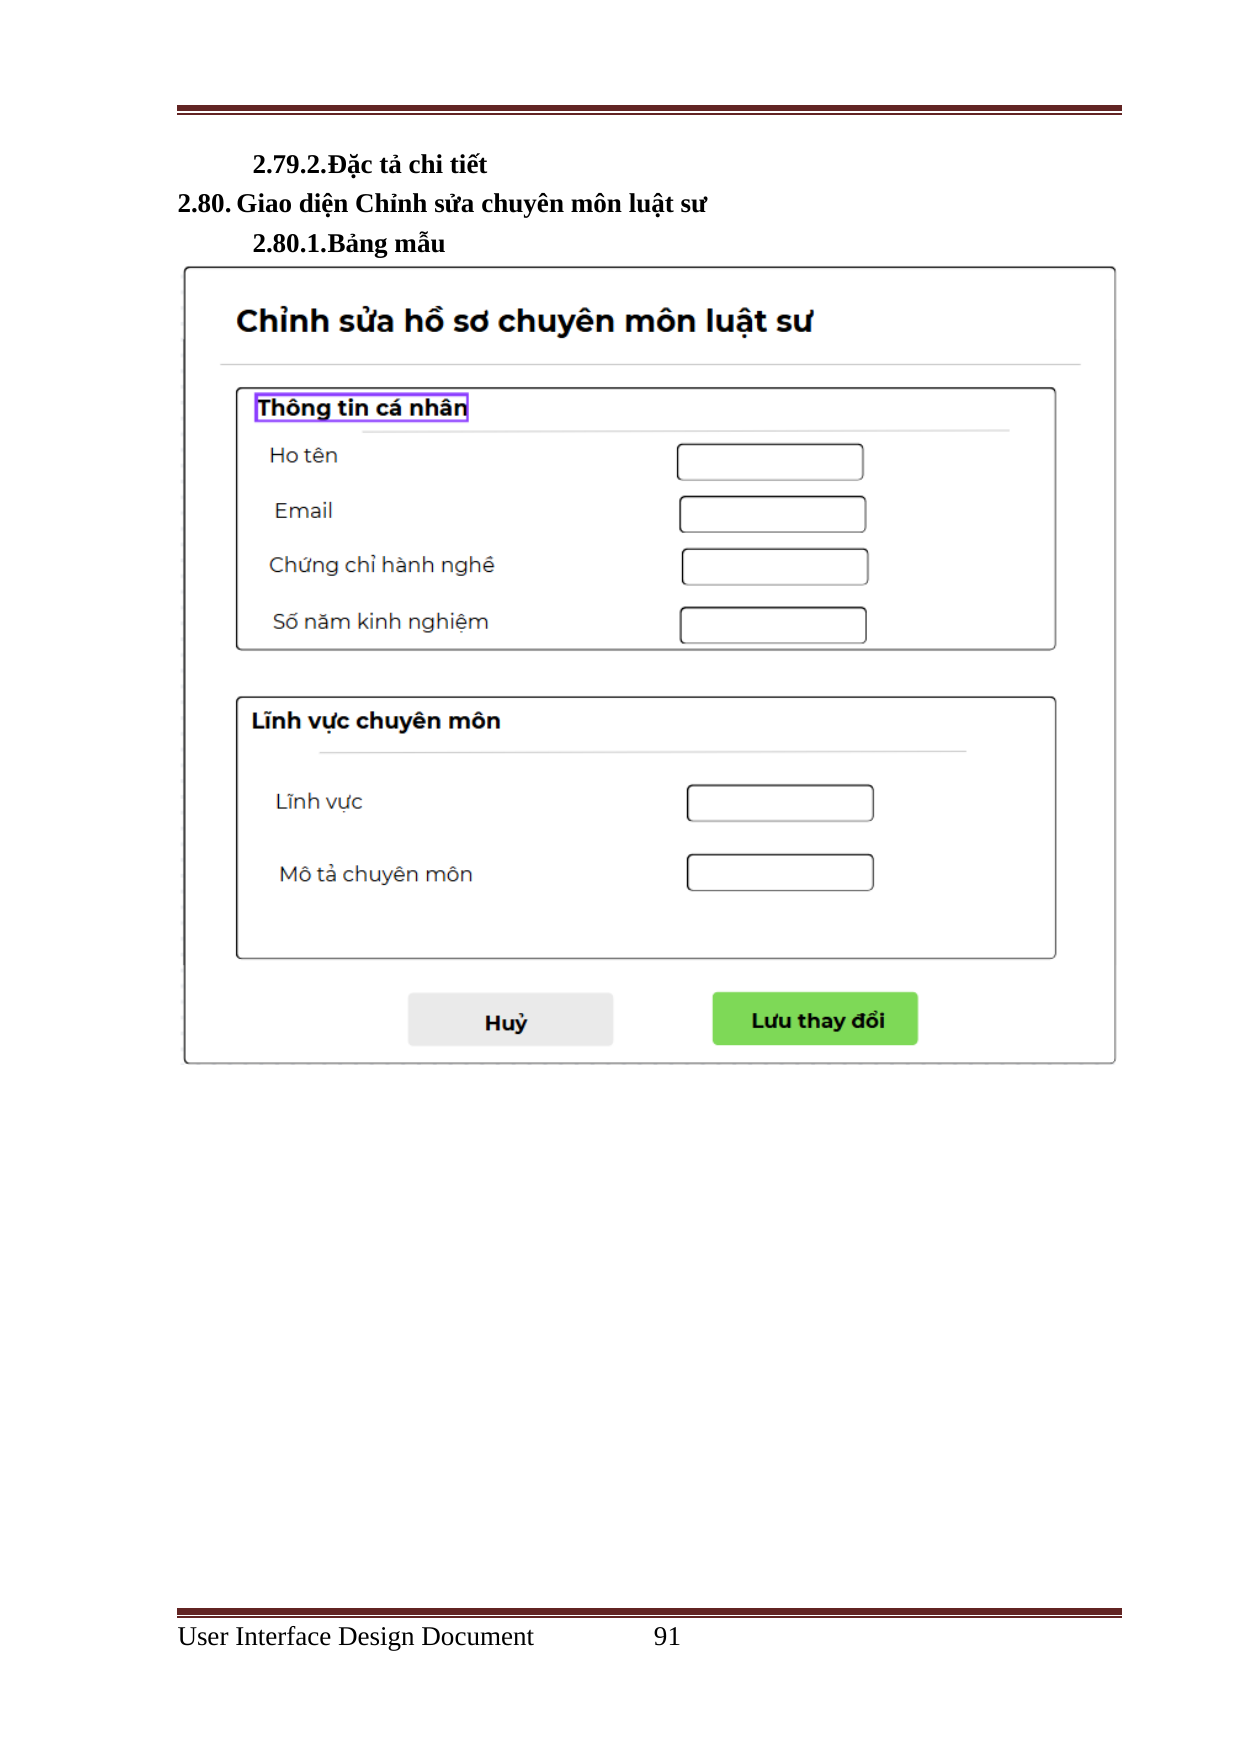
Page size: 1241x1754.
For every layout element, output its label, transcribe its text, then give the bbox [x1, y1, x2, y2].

subtitle Giao diện Chỉnh sửa chuyên môn luật sư [177, 188, 1122, 219]
picture [177, 263, 1123, 1065]
subtitle Đặc tả chi tiết [252, 148, 1122, 179]
subtitle Bảng mẫu [252, 227, 1122, 259]
